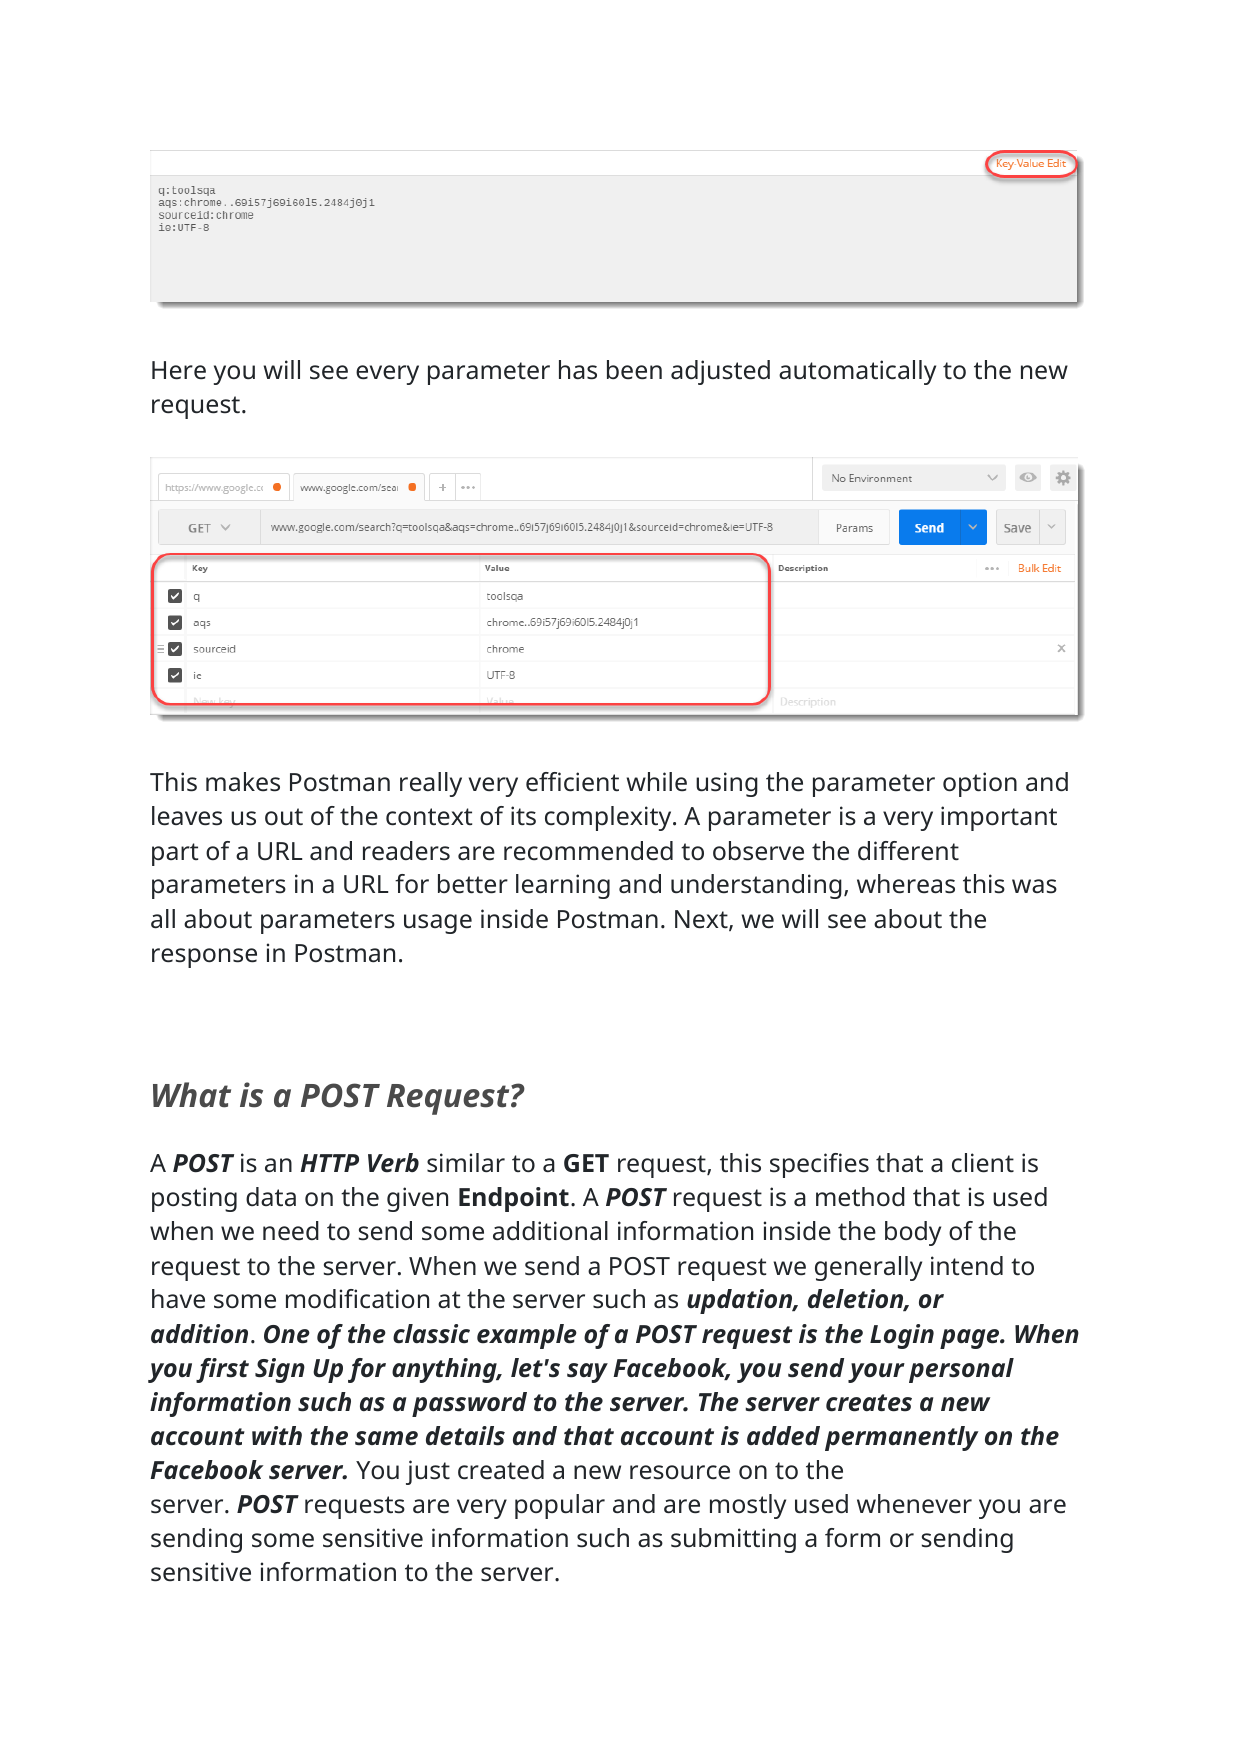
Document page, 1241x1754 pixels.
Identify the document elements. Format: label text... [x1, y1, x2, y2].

picture [150, 457, 1091, 728]
subtitle What is a POST Request? [150, 1073, 1090, 1117]
text Here you will see every parameter has been adjusted automatically to the new request. [150, 352, 1090, 420]
text This makes Postman really very efficient while using the parameter option and leaves us out of the context of its complexity. A parameter is a very important part of a URL and readers are recommended to observe the different parameters in a URL for better learning and understanding, whereas this was all about parameters usage inside Postman. Next, we will see about the response in Postman. [150, 765, 1090, 969]
picture [150, 150, 1091, 315]
text A POST is an HTTP Verb similar to a GET request, this specifies that a client is posting data on the given Endpoint. A POST request is a method that is used when we need to send some additional information inside the body of the request to the server. When we send a POST request we generally intend to have some modification at the server such as updation, deletion, or addition. One of the classic example of a POST request is the Login page. When you first Sign Up for anything, let's say Facebook, you send your personal information such as a password to the server. The server creates a new account with the same details and that account is added permanently on the Facebook server. You just created a new resource on to the server. POST requests are very popular and are mostly used whenever you are sending some sensitive information such as submitting a form or sending sensitive information to the server. [150, 1146, 1090, 1589]
